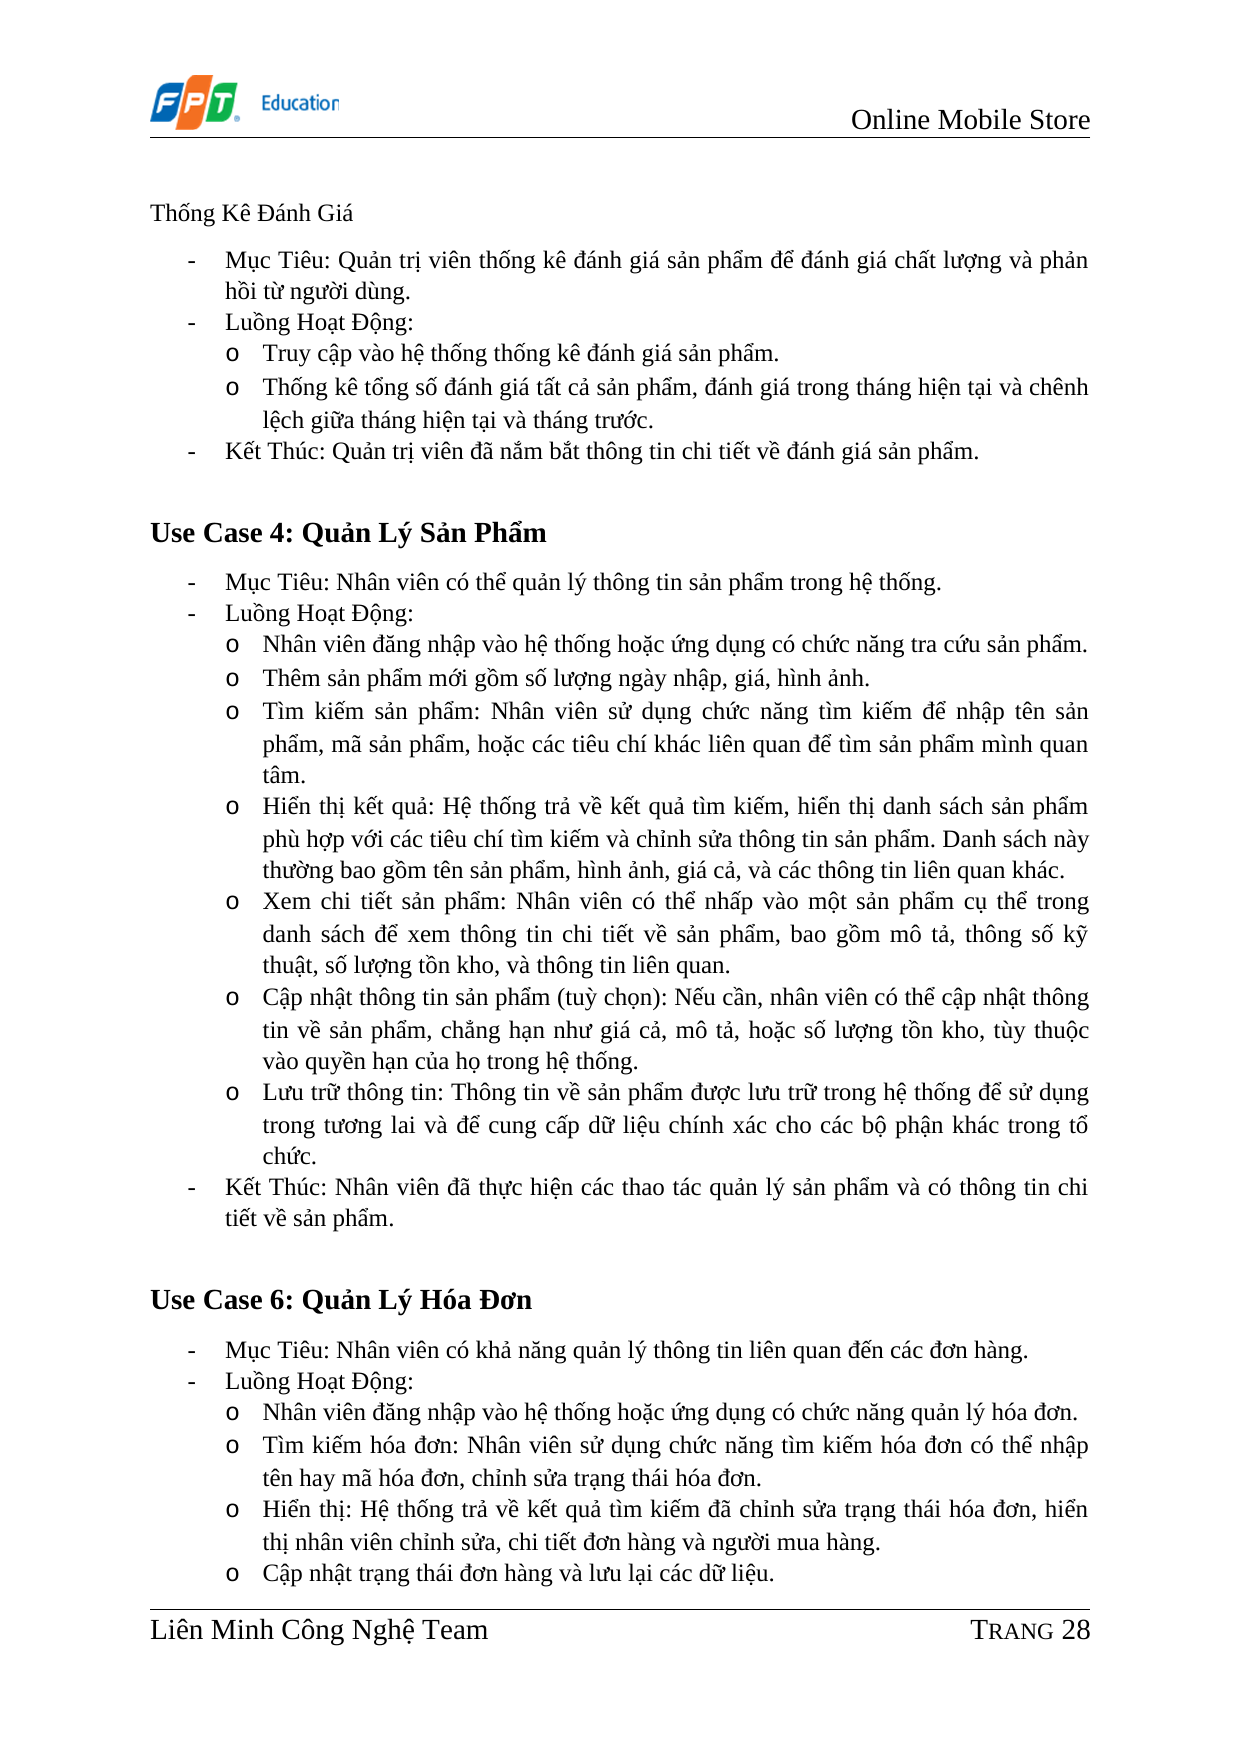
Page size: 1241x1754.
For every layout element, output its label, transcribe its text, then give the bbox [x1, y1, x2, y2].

list Cập nhật thông tin sản phẩm (tuỳ chọn): Nếu cần, nhân viên có thể cập nhật thông tin về sản phẩm, chẳng hạn như giá cả, mô tả, hoặc số lượng tồn kho, tùy thuộc vào quyền hạn của họ trong hệ thống. [225, 982, 1090, 1074]
list Truy cập vào hệ thống thống kê đánh giá sản phẩm. [225, 338, 1090, 369]
list Thêm sản phẩm mới gồm số lượng ngày nhập, giá, hình ảnh. [225, 663, 1090, 694]
list Kết Thúc: Quản trị viên đã nắm bắt thông tin chi tiết về đánh giá sản phẩm. [187, 436, 1090, 465]
list Nhân viên đăng nhập vào hệ thống hoặc ứng dụng có chức năng tra cứu sản phẩm. [225, 629, 1090, 660]
list Mục Tiêu: Quản trị viên thống kê đánh giá sản phẩm để đánh giá chất lượng và phản hồi từ người dùng. [187, 245, 1090, 305]
list Hiển thị kết quả: Hệ thống trả về kết quả tìm kiếm, hiển thị danh sách sản phẩm phù hợp với các tiêu chí tìm kiếm và chỉnh sửa thông tin sản phẩm. Danh sách này thường bao gồm tên sản phẩm, hình ảnh, giá cả, và các thông tin liên quan khác. [225, 791, 1090, 884]
list Tìm kiếm sản phẩm: Nhân viên sử dụng chức năng tìm kiếm để nhập tên sản phẩm, mã sản phẩm, hoặc các tiêu chí khác liên quan để tìm sản phẩm mình quan tâm. [225, 696, 1090, 789]
picture [150, 75, 339, 130]
list Cập nhật trạng thái đơn hàng và lưu lại các dữ liệu. [225, 1558, 1090, 1589]
list Lưu trữ thông tin: Thông tin về sản phẩm được lưu trữ trong hệ thống để sử dụng trong tương lai và để cung cấp dữ liệu chính xác cho các bộ phận khác trong tổ chức. [225, 1077, 1090, 1170]
list Nhân viên đăng nhập vào hệ thống hoặc ứng dụng có chức năng quản lý hóa đơn. [225, 1397, 1090, 1428]
list Luồng Hoạt Động: [187, 1366, 1090, 1394]
list Luồng Hoạt Động: [187, 598, 1090, 627]
list Mục Tiêu: Nhân viên có khả năng quản lý thông tin liên quan đến các đơn hàng. [187, 1335, 1090, 1363]
list Mục Tiêu: Nhân viên có thể quản lý thông tin sản phẩm trong hệ thống. [187, 567, 1090, 596]
list Luồng Hoạt Động: [187, 307, 1090, 336]
list Hiển thị: Hệ thống trả về kết quả tìm kiếm đã chỉnh sửa trạng thái hóa đơn, hiển thị nhân viên chỉnh sửa, chi tiết đơn hàng và người mua hàng. [225, 1494, 1090, 1556]
text Thống Kê Đánh Giá [150, 198, 1090, 226]
list Kết Thúc: Nhân viên đã thực hiện các thao tác quản lý sản phẩm và có thông tin chi tiết về sản phẩm. [187, 1172, 1090, 1232]
list Tìm kiếm hóa đơn: Nhân viên sử dụng chức năng tìm kiếm hóa đơn có thể nhập tên hay mã hóa đơn, chỉnh sửa trạng thái hóa đơn. [225, 1430, 1090, 1492]
text Use Case 4: Quản Lý Sản Phẩm [150, 515, 1090, 548]
list Xem chi tiết sản phẩm: Nhân viên có thể nhấp vào một sản phẩm cụ thể trong danh sách để xem thông tin chi tiết về sản phẩm, bao gồm mô tả, thông số kỹ thuật, số lượng tồn kho, và thông tin liên quan. [225, 886, 1090, 979]
text Use Case 6: Quản Lý Hóa Đơn [150, 1282, 1090, 1315]
list Thống kê tổng số đánh giá tất cả sản phẩm, đánh giá trong tháng hiện tại và chênh lệch giữa tháng hiện tại và tháng trước. [225, 372, 1090, 434]
